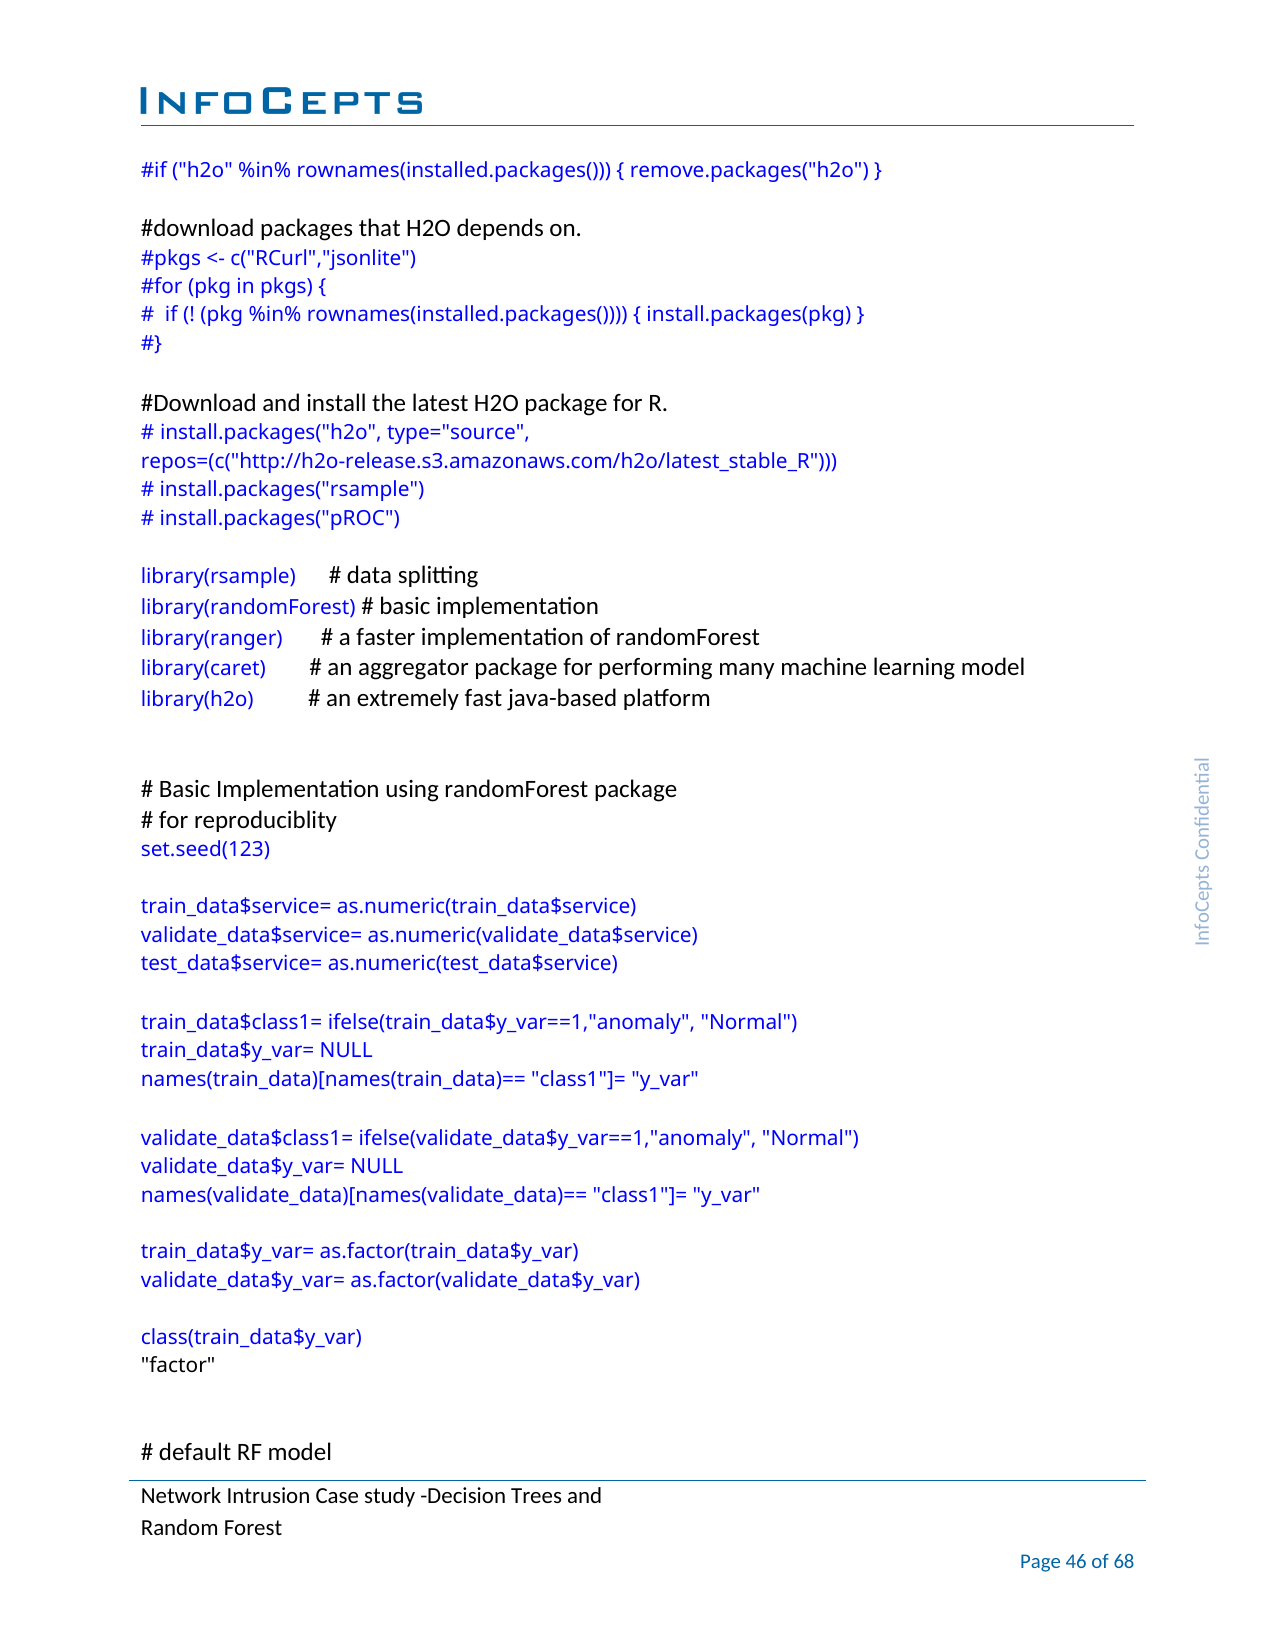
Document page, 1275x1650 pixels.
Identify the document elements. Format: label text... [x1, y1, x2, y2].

text #} [141, 328, 1134, 356]
text validate_data$y_var= NULL [141, 1151, 1134, 1180]
text #download packages that H2O depends on. [141, 212, 1134, 243]
text names(validate_data)[names(validate_data)== "class1"]= "y_var" [141, 1180, 1134, 1208]
text # Basic Implementation using randomForest package [141, 773, 1134, 804]
text set.seed(123) [141, 834, 1134, 863]
text #Download and install the latest H2O package for R. [141, 387, 1134, 417]
text # install.packages("pROC") [141, 503, 1134, 531]
text library(caret) # an aggregator package for performing many machine learning model [141, 651, 1134, 682]
text train_data$y_var= NULL [141, 1036, 1134, 1064]
text "factor" [141, 1350, 1134, 1379]
text library(ranger) # a faster implementation of randomForest [141, 621, 1134, 651]
text library(rsample) # data splitting [141, 560, 1134, 590]
picture [140, 87, 422, 114]
text #pkgs <- c("RCurl","jsonlite") [141, 243, 1134, 271]
text # for reproduciblity [141, 804, 1134, 834]
text test_data$service= as.numeric(test_data$service) [141, 948, 1134, 977]
text library(randomForest) # basic implementation [141, 590, 1134, 621]
text # if (! (pkg %in% rownames(installed.packages()))) { install.packages(pkg) } [141, 299, 1134, 328]
text #for (pkg in pkgs) { [141, 271, 1134, 299]
text # default RF model [141, 1436, 1134, 1466]
text validate_data$service= as.numeric(validate_data$service) [141, 920, 1134, 948]
text class(train_data$y_var) [141, 1322, 1134, 1350]
text train_data$service= as.numeric(train_data$service) [141, 891, 1134, 920]
text names(train_data)[names(train_data)== "class1"]= "y_var" [141, 1064, 1134, 1092]
text validate_data$y_var= as.factor(validate_data$y_var) [141, 1265, 1134, 1293]
text train_data$y_var= as.factor(train_data$y_var) [141, 1237, 1134, 1265]
text library(h2o) # an extremely fast java-based platform [141, 682, 1134, 712]
text # install.packages("rsample") [141, 474, 1134, 503]
text #if ("h2o" %in% rownames(installed.packages())) { remove.packages("h2o") } [141, 155, 1134, 184]
text # install.packages("h2o", type="source", repos=(c("http://h2o-release.s3.amazonaws.com/h2o/latest_stable_R"))) [141, 417, 1134, 474]
text validate_data$class1= ifelse(validate_data$y_var==1,"anomaly", "Normal") [141, 1123, 1134, 1151]
text train_data$class1= ifelse(train_data$y_var==1,"anomaly", "Normal") [141, 1007, 1134, 1036]
